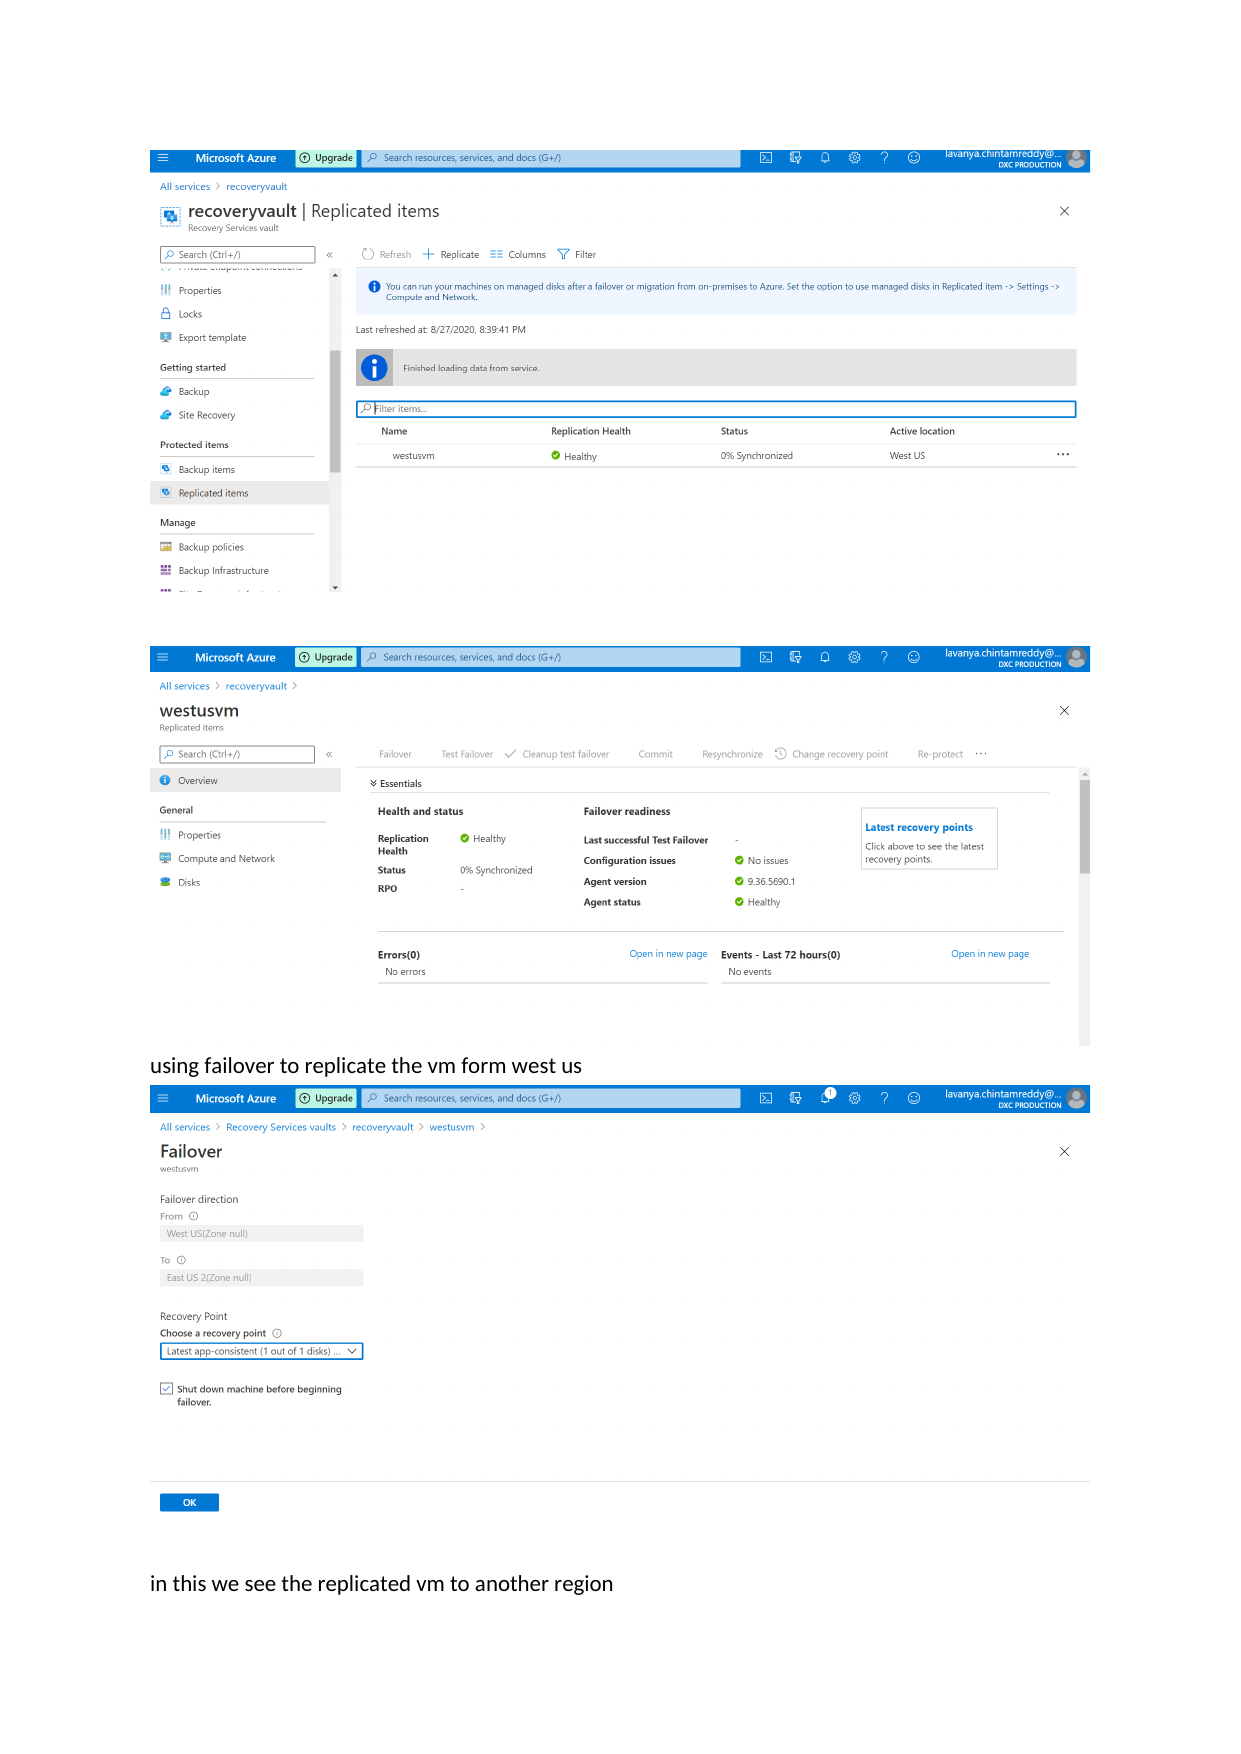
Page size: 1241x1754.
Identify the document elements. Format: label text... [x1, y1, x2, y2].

picture [150, 150, 1091, 592]
text in this we see the replicated vm to another region [150, 1569, 1090, 1597]
text using failover to replicate the vm form west us [150, 1052, 1090, 1080]
picture [150, 646, 1091, 1046]
picture [150, 1085, 1091, 1516]
